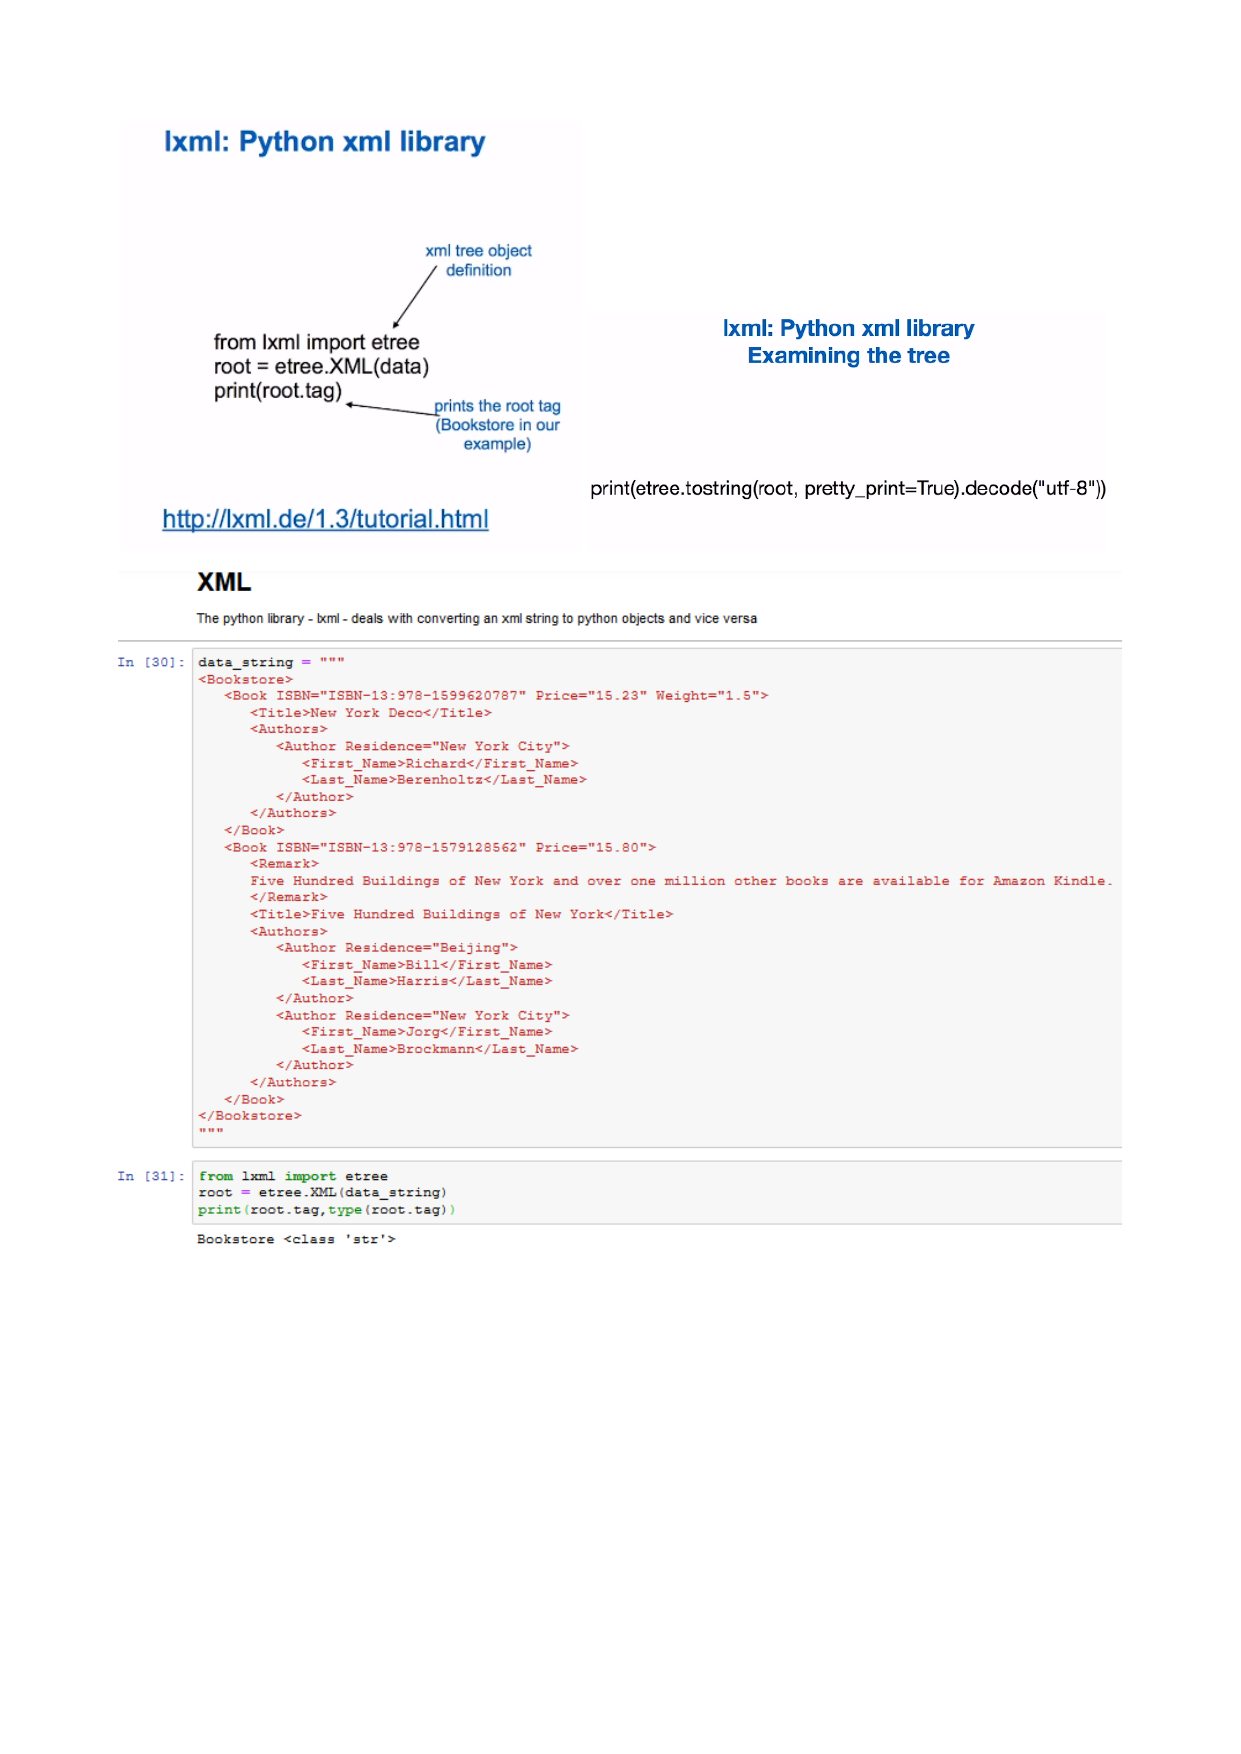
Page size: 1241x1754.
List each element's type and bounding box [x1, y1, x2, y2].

picture [118, 118, 583, 553]
picture [587, 312, 1107, 553]
picture [118, 571, 1123, 1252]
